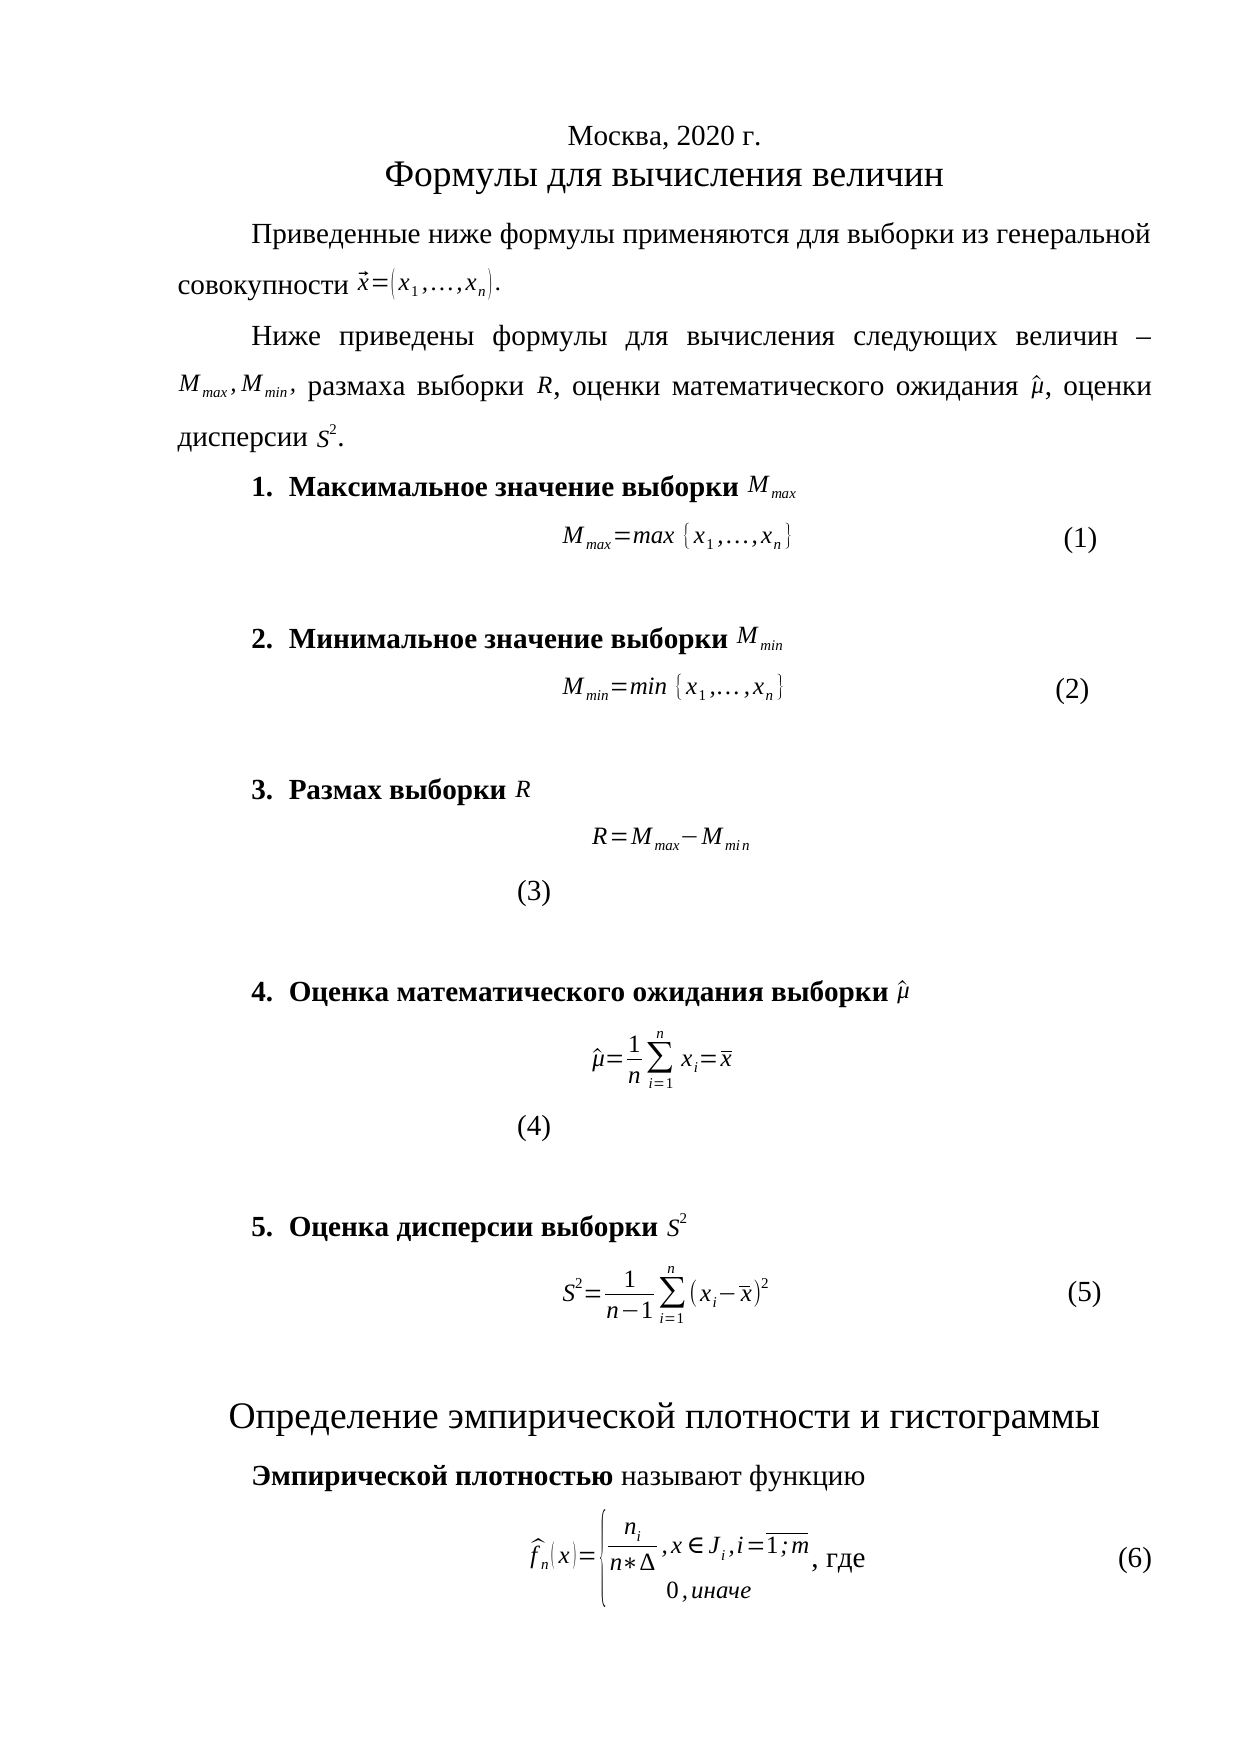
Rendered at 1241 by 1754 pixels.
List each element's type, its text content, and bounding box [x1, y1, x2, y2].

text (2) [487, 671, 1152, 705]
text (5) [487, 1259, 1152, 1326]
list Оценка математического ожидания выборки [251, 974, 1152, 1007]
list Размах выборки [251, 772, 1152, 806]
text Эмпирической плотностью называют функцию [177, 1458, 1152, 1492]
text (4) [517, 1024, 1152, 1142]
text (3) [517, 823, 1152, 907]
text Формулы для вычисления величин [177, 152, 1152, 195]
list Минимальное значение выборки [251, 621, 1152, 654]
text Ниже приведены формулы для вычисления следующих величин – размаха выборки , оценки математического ожидания , оценки дисперсии . [177, 318, 1152, 453]
list Оценка дисперсии выборки [251, 1209, 1152, 1242]
list Максимальное значение выборки [251, 469, 1152, 503]
text Определение эмпирической плотности и гистограммы [177, 1393, 1152, 1437]
text Москва, 2020 г. [177, 118, 1152, 152]
text , где (6) [177, 1508, 1152, 1609]
text (1) [487, 520, 1152, 554]
text Приведенные ниже формулы применяются для выборки из генеральной совокупности [177, 216, 1152, 301]
